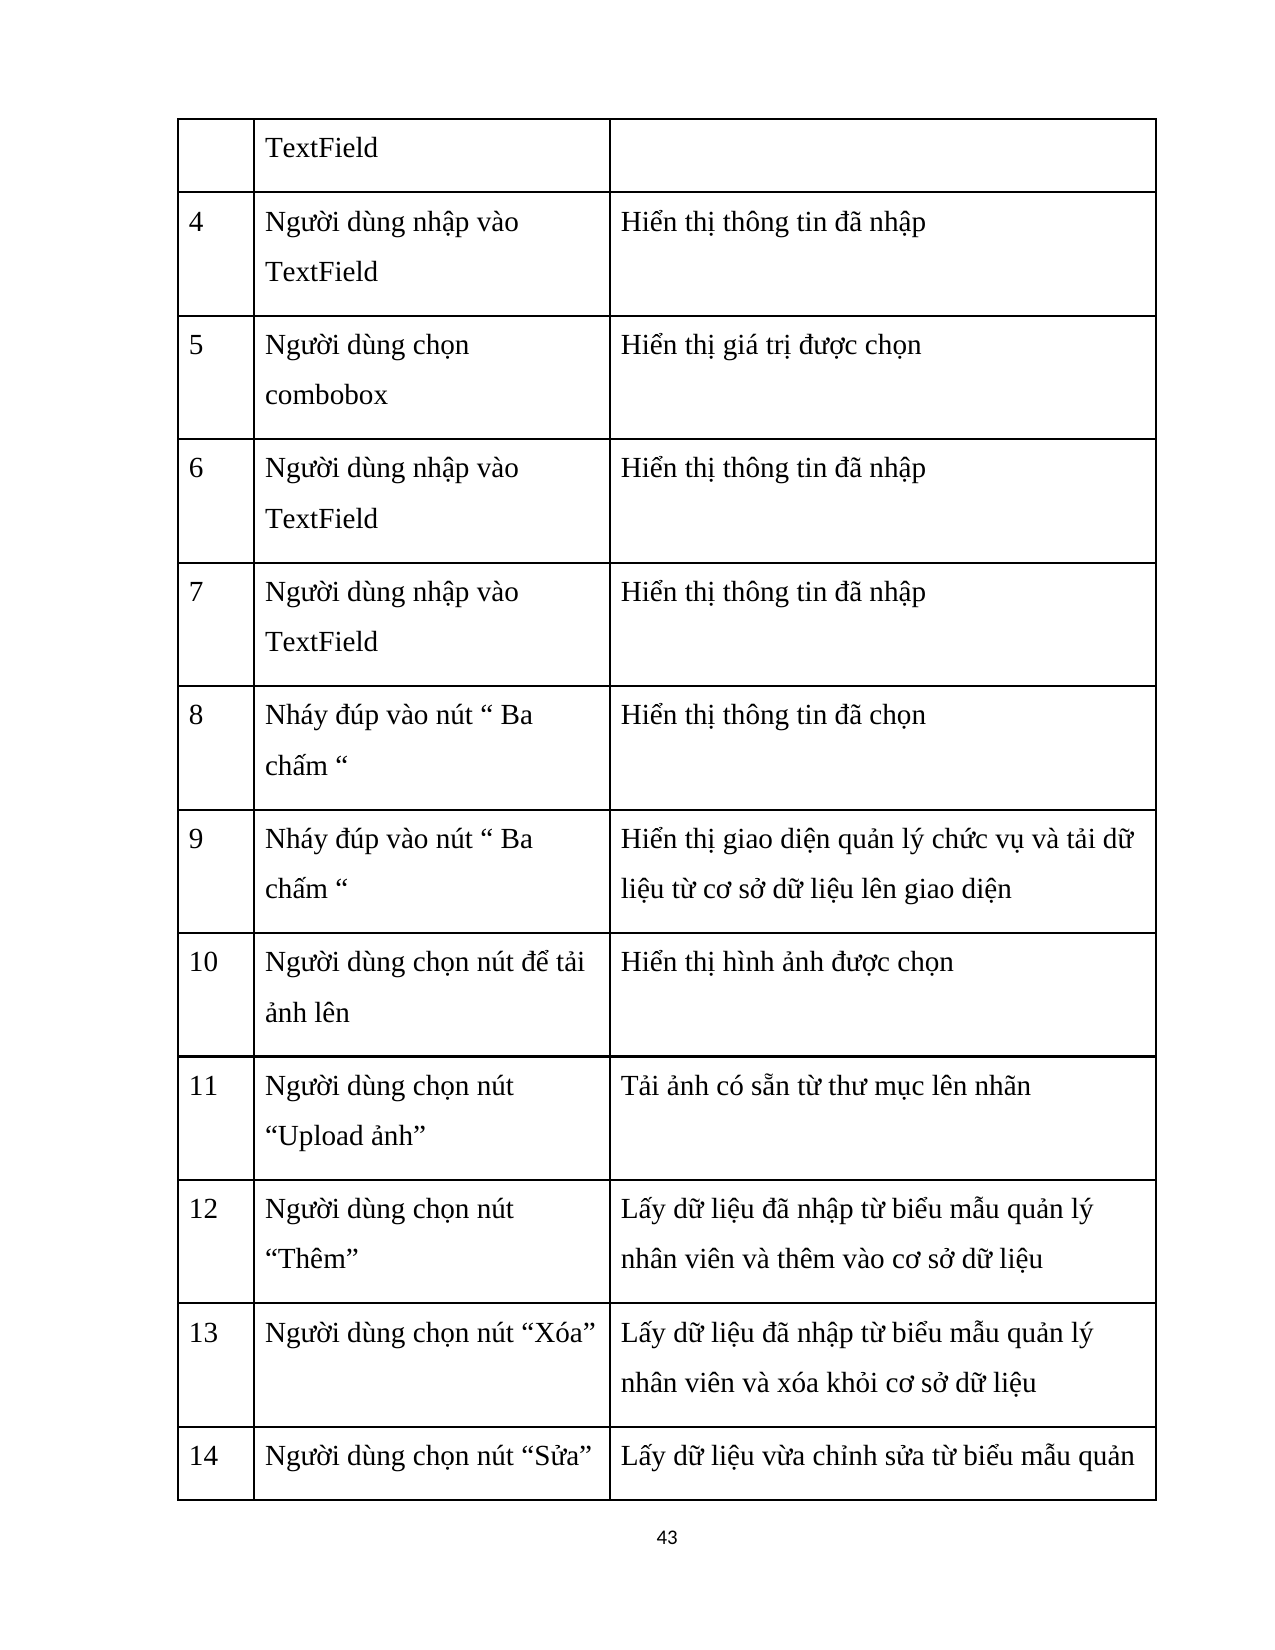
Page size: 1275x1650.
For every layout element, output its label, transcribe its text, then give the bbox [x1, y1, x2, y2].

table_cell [611, 1428, 1155, 1499]
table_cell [611, 120, 1155, 191]
table_cell 4 [179, 193, 253, 315]
table_cell Lấy dữ liệu đã nhập từ biểu mẫu quản lý nhân viên và xóa khỏi cơ sở dữ liệu [611, 1304, 1155, 1426]
table_cell Người dùng chọn nút “Thêm” [255, 1181, 609, 1302]
table_cell Người dùng nhập vào TextField [255, 564, 609, 685]
table_cell Người dùng chọn nút để tải ảnh lên [255, 934, 609, 1055]
table_cell 10 [179, 934, 253, 1055]
table_cell 11 [179, 1058, 253, 1179]
table_cell Hiển thị thông tin đã nhập [611, 564, 1155, 685]
table_cell 12 [179, 1181, 253, 1302]
table_cell 14 [179, 1428, 253, 1499]
table_cell 7 [179, 564, 253, 685]
table_cell 5 [179, 317, 253, 438]
table_cell Người dùng nhập vào TextField [255, 440, 609, 562]
table_cell Người dùng nhập vào TextField [255, 193, 609, 315]
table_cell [255, 120, 609, 191]
table_cell 9 [179, 811, 253, 932]
table_cell Hiển thị hình ảnh được chọn [611, 934, 1155, 1055]
table_cell Nháy đúp vào nút “ Ba chấm “ [255, 687, 609, 808]
table_cell Lấy dữ liệu đã nhập từ biểu mẫu quản lý nhân viên và thêm vào cơ sở dữ liệu [611, 1181, 1155, 1302]
table_cell Người dùng chọn nút “Upload ảnh” [255, 1058, 609, 1179]
table_cell Hiển thị thông tin đã nhập [611, 440, 1155, 562]
table_cell Hiển thị giá trị được chọn [611, 317, 1155, 438]
table_cell Người dùng chọn nút “Xóa” [255, 1304, 609, 1426]
table_cell Hiển thị thông tin đã nhập [611, 193, 1155, 315]
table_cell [255, 1428, 609, 1499]
table_cell Hiển thị giao diện quản lý chức vụ và tải dữ liệu từ cơ sở dữ liệu lên giao diện [611, 811, 1155, 932]
table_cell 3 [179, 120, 253, 191]
table_cell Nháy đúp vào nút “ Ba chấm “ [255, 811, 609, 932]
table_cell 6 [179, 440, 253, 562]
table_cell Người dùng chọn combobox [255, 317, 609, 438]
table_cell 13 [179, 1304, 253, 1426]
table_cell Hiển thị thông tin đã chọn [611, 687, 1155, 808]
table_cell 8 [179, 687, 253, 808]
table_cell Tải ảnh có sẵn từ thư mục lên nhãn [611, 1058, 1155, 1179]
